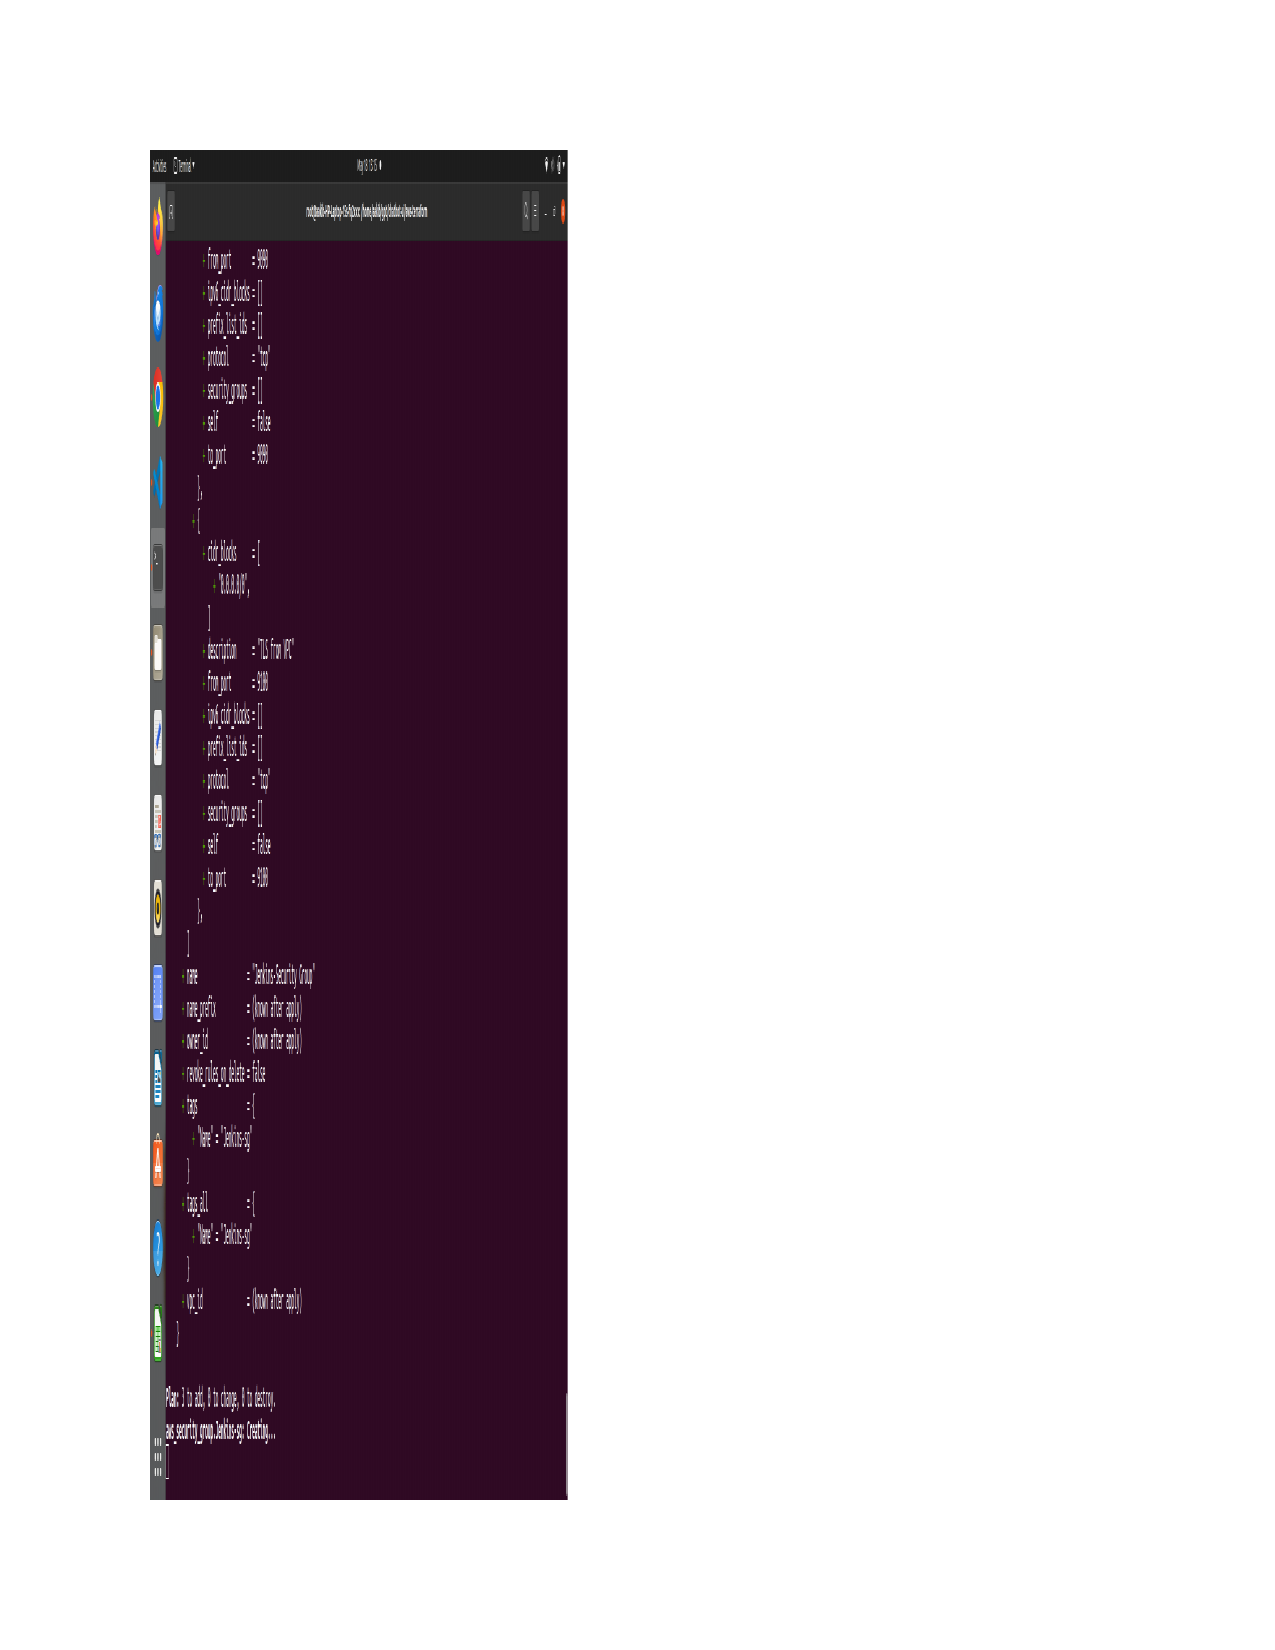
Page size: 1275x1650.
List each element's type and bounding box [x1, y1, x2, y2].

picture [150, 150, 568, 1500]
